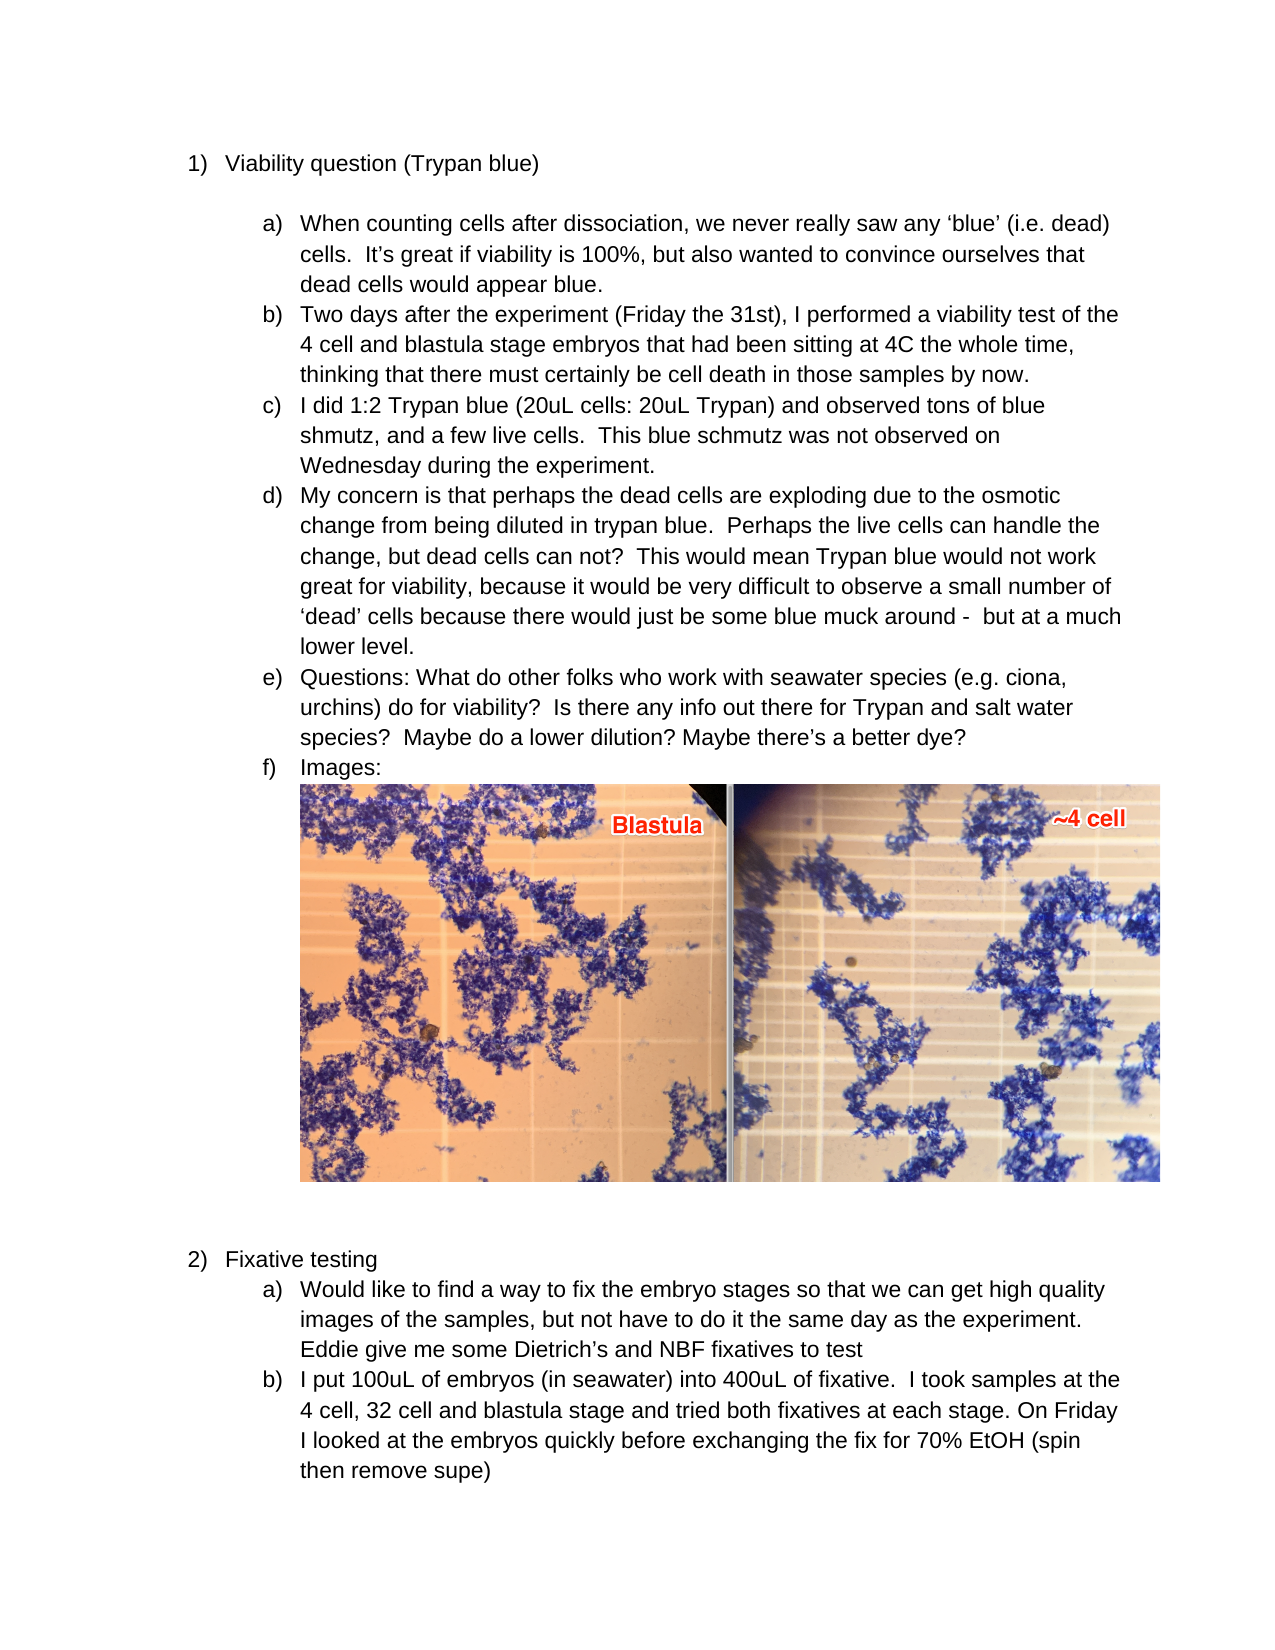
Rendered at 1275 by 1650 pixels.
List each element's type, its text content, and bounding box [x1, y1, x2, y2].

list My concern is that perhaps the dead cells are exploding due to the osmotic change from being diluted in trypan blue. Perhaps the live cells can handle the change, but dead cells can not? This would mean Trypan blue would not work great for viability, because it would be very difficult to observe a small number of ‘dead’ cells because there would just be some blue muck around - but at a much lower level. [262, 482, 1125, 660]
list Two days after the experiment (Friday the 31st), I performed a viability test of the 4 cell and blastula stage embryos that had been sitting at 4C the whole time, thinking that there must certainly be cell death in those samples by now. [262, 301, 1125, 388]
list Questions: What do other folks who work with seawater species (e.g. ciona, urchins) do for viability? Is there any info out there for Trypan and salt water species? Maybe do a lower dilution? Maybe there’s a better dye? [262, 663, 1125, 750]
list When counting cells after dissociation, we never really saw any ‘blue’ (i.e. dead) cells. It’s great if viability is 100%, but also wanted to convince ourselves that dead cells would appear blue. [262, 210, 1125, 297]
list I did 1:2 Trypan blue (20uL cells: 20uL Trypan) and observed tons of blue shmutz, and a few live cells. This blue schmutz was not observed on Wednesday during the experiment. [262, 392, 1125, 478]
list Fixative testing [187, 1246, 1125, 1272]
picture [300, 784, 1160, 1182]
list Images: [262, 754, 1125, 781]
list I put 100uL of embryos (in seawater) into 400uL of fixative. I took samples at the 4 cell, 32 cell and blastula stage and tried both fixatives at each stage. On Friday I looked at the embryos quickly before exchanging the fix for 70% EtOH (spin then remove supe) [262, 1366, 1125, 1483]
list Viability question (Trypan blue) [187, 150, 1125, 176]
list Would like to find a way to fix the embryo stages so that we can get high quality images of the samples, but not have to do it the same day as the experiment. Eddie give me some Dietrich’s and NBF fixatives to test [262, 1276, 1125, 1363]
